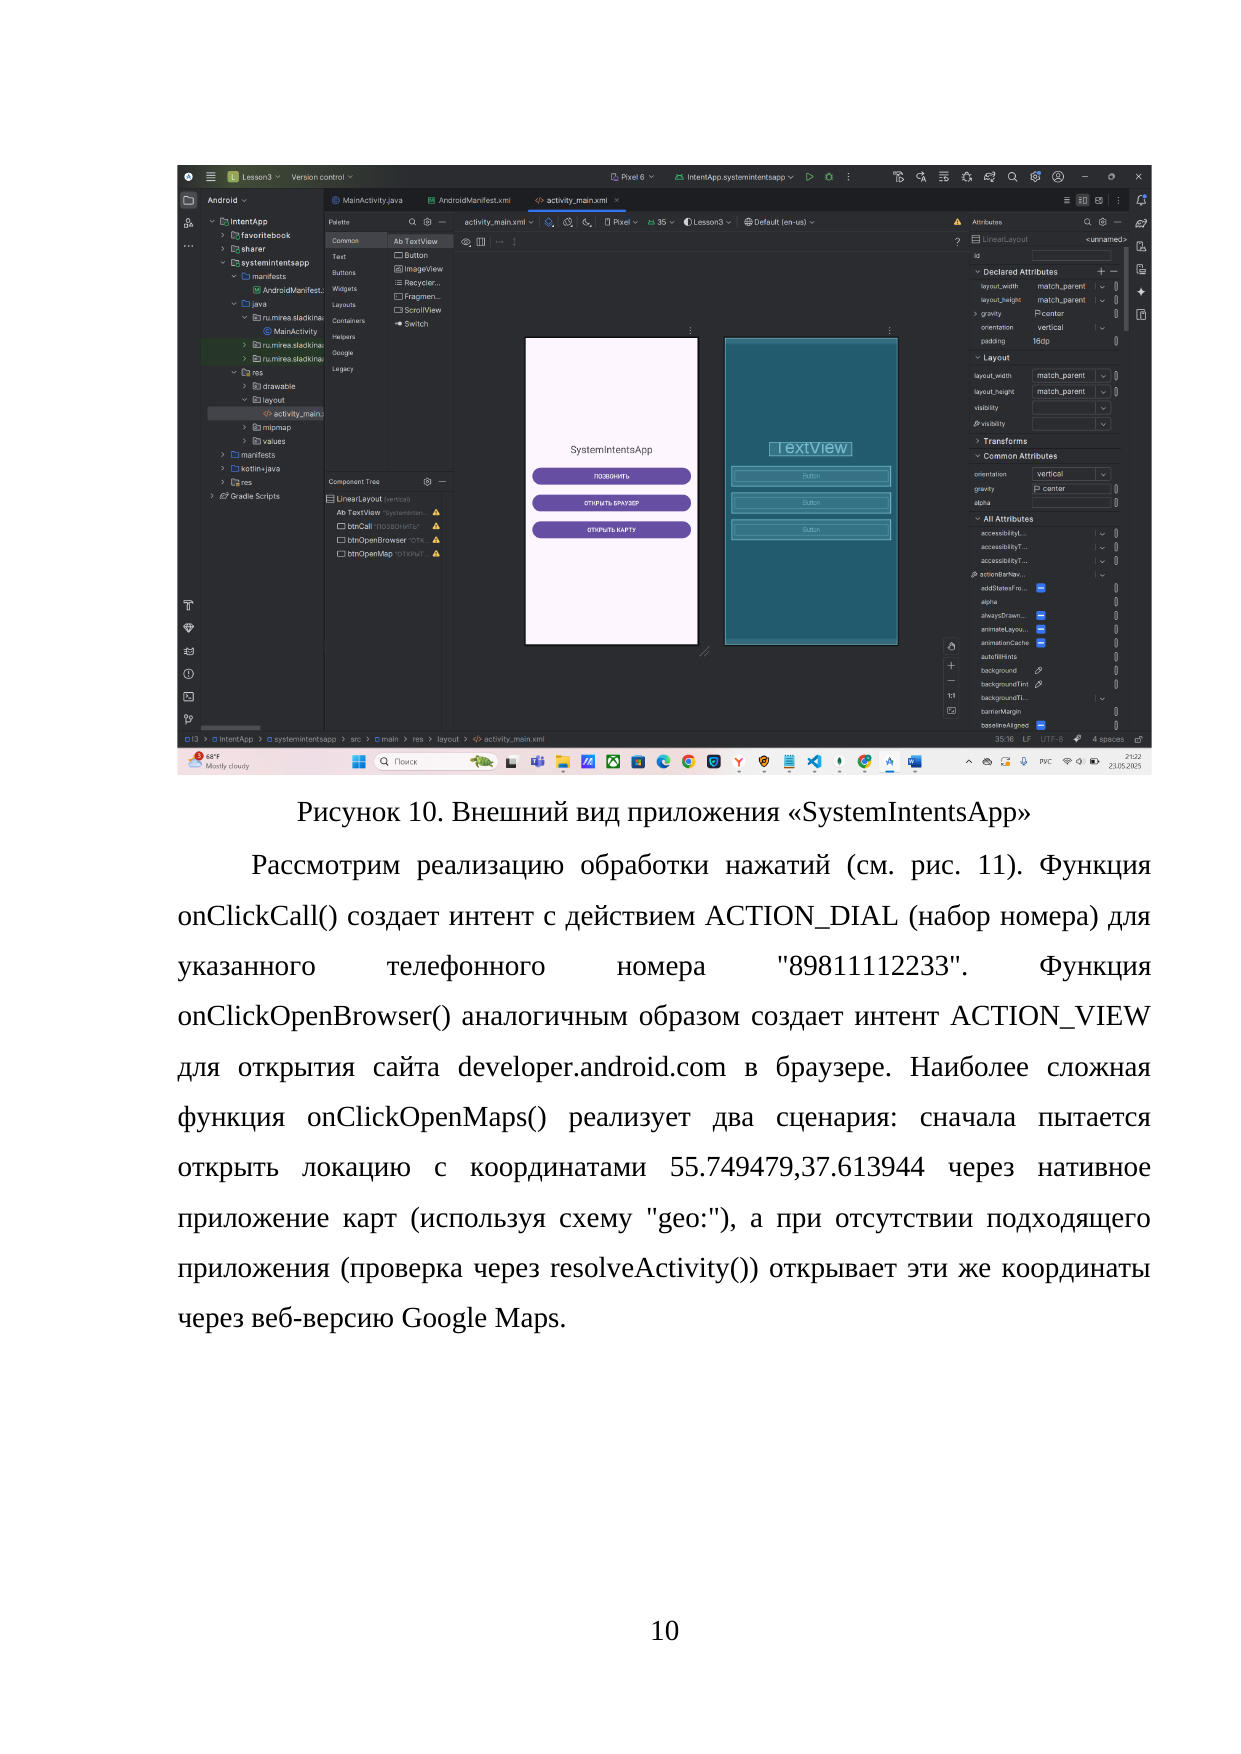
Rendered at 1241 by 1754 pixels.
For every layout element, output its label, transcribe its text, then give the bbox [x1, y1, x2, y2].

text Рассмотрим реализацию обработки нажатий (см. рис. 11). Функция onClickCall() создает интент с действием ACTION_DIAL (набор номера) для указанного телефонного номера "89811112233". Функция onClickOpenBrowser() аналогичным образом создает интент ACTION_VIEW для открытия сайта developer.android.com в браузере. Наиболее сложная функция onClickOpenMaps() реализует два сценария: сначала пытается открыть локацию с координатами 55.749479,37.613944 через нативное приложение карт (используя схему "geo:"), а при отсутствии подходящего приложения (проверка через resolveActivity()) открывает эти же координаты через веб-версию Google Maps. [177, 847, 1152, 1334]
picture [177, 165, 1152, 775]
text Рисунок 10. Внешний вид приложения «SystemIntentsApp» [177, 794, 1152, 827]
